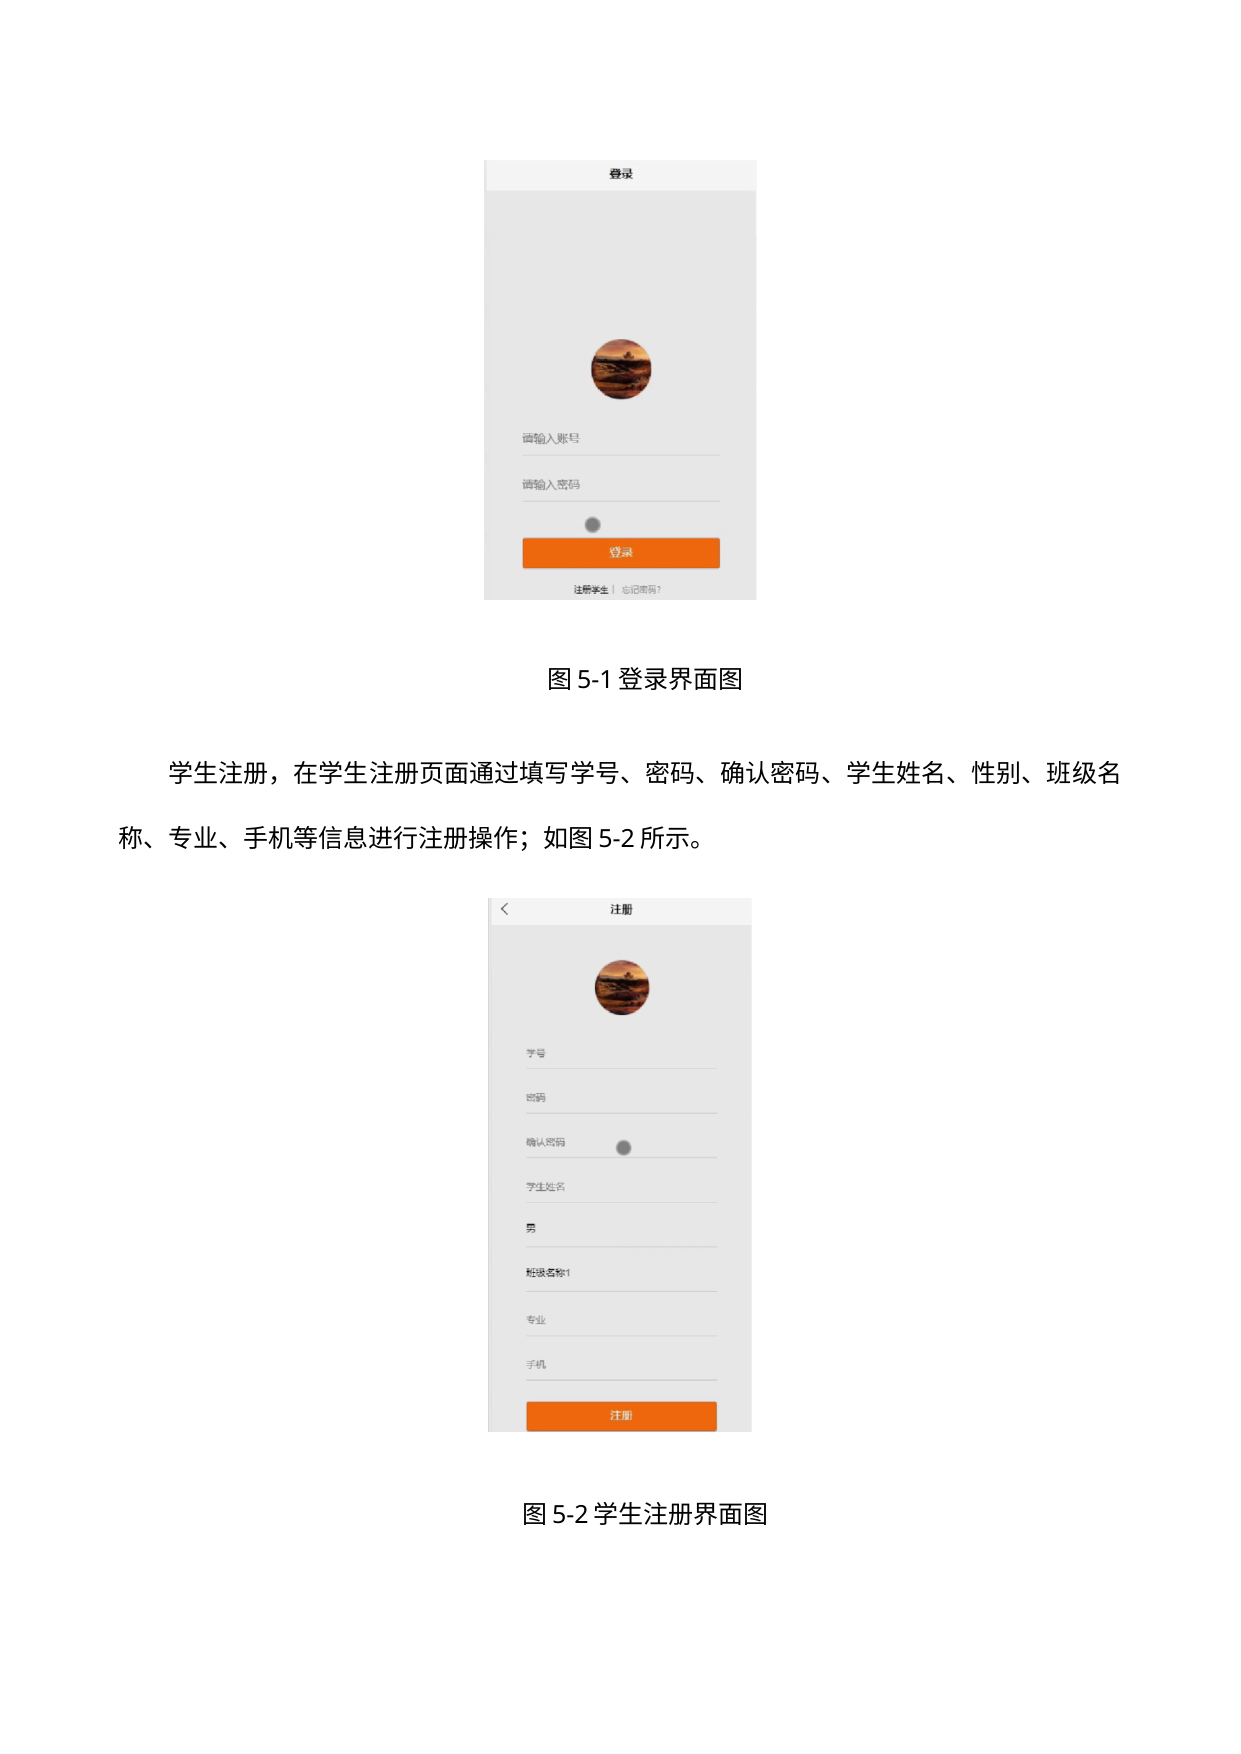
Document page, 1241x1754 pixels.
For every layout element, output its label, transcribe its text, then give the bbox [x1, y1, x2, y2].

text 图5-1登录界面图 [118, 645, 1122, 710]
picture [488, 898, 752, 1432]
text 学生注册，在学生注册页面通过填写学号、密码、确认密码、学生姓名、性别、班级名称、专业、手机等信息进行注册操作；如图5-2所示。 [118, 739, 1122, 869]
picture [484, 160, 757, 600]
text 图5-2学生注册界面图 [118, 1480, 1122, 1545]
